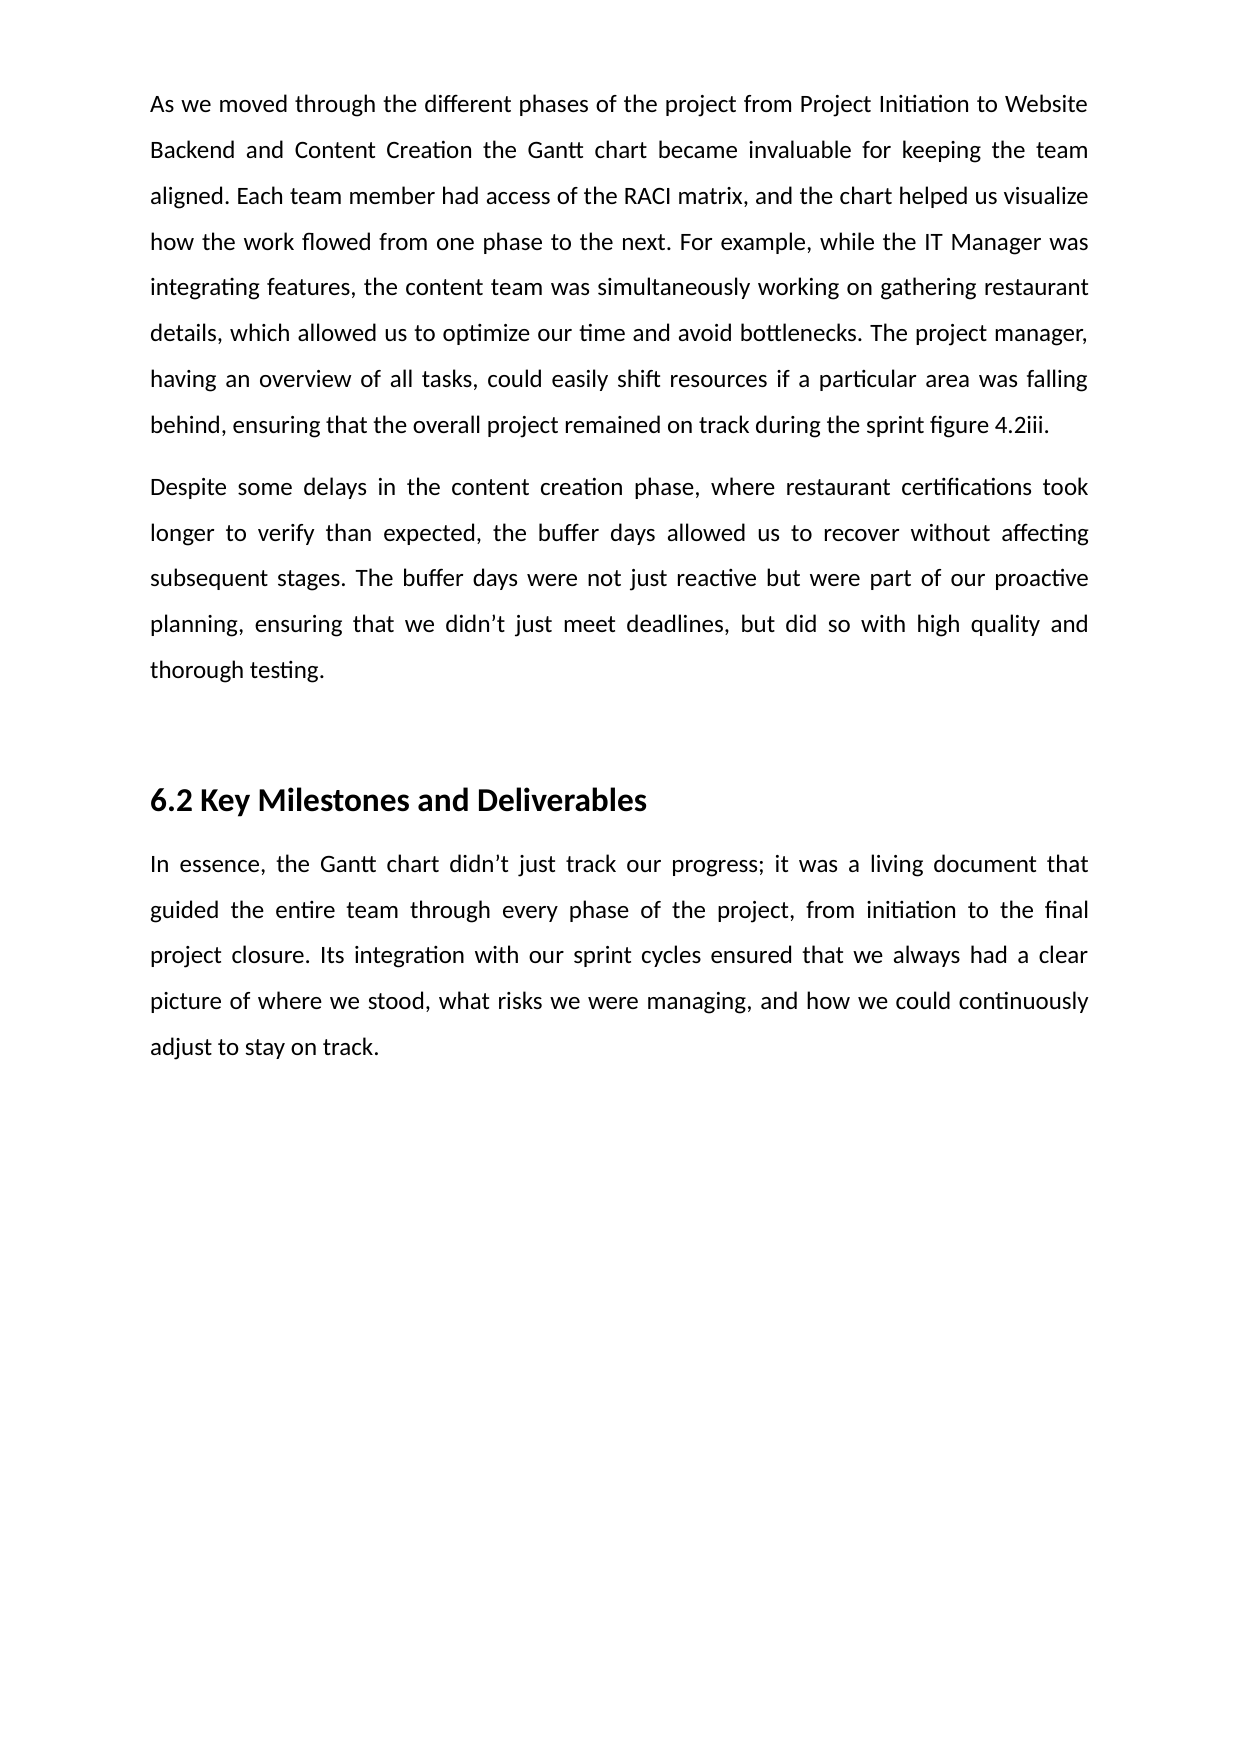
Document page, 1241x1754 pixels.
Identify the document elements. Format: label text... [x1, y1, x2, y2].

text As we moved through the different phases of the project from Project Initiation to Website Backend and Content Creation the Gantt chart became invaluable for keeping the team aligned. Each team member had access of the RACI matrix, and the chart helped us visualize how the work flowed from one phase to the next. For example, while the IT Manager was integrating features, the content team was simultaneously working on gathering restaurant details, which allowed us to optimize our time and avoid bottlenecks. The project manager, having an overview of all tasks, could easily shift resources if a particular area was falling behind, ensuring that the overall project remained on track during the sprint figure 4.2iii. [150, 89, 1090, 439]
subtitle 6.2 Key Milestones and Deliverables [150, 779, 1090, 819]
text In essence, the Gantt chart didn’t just track our progress; it was a living document that guided the entire team through every phase of the project, from initiation to the final project closure. Its integration with our sprint cycles ensured that we always had a clear picture of where we stood, what risks we were managing, and how we could continuously adjust to stay on track. [150, 848, 1090, 1062]
text Despite some delays in the content creation phase, where restaurant certifications took longer to verify than expected, the buffer days allowed us to recover without affecting subsequent stages. The buffer days were not just reactive but were part of our proactive planning, ensuring that we didn’t just meet deadlines, but did so with high quality and thorough testing. [150, 471, 1090, 684]
